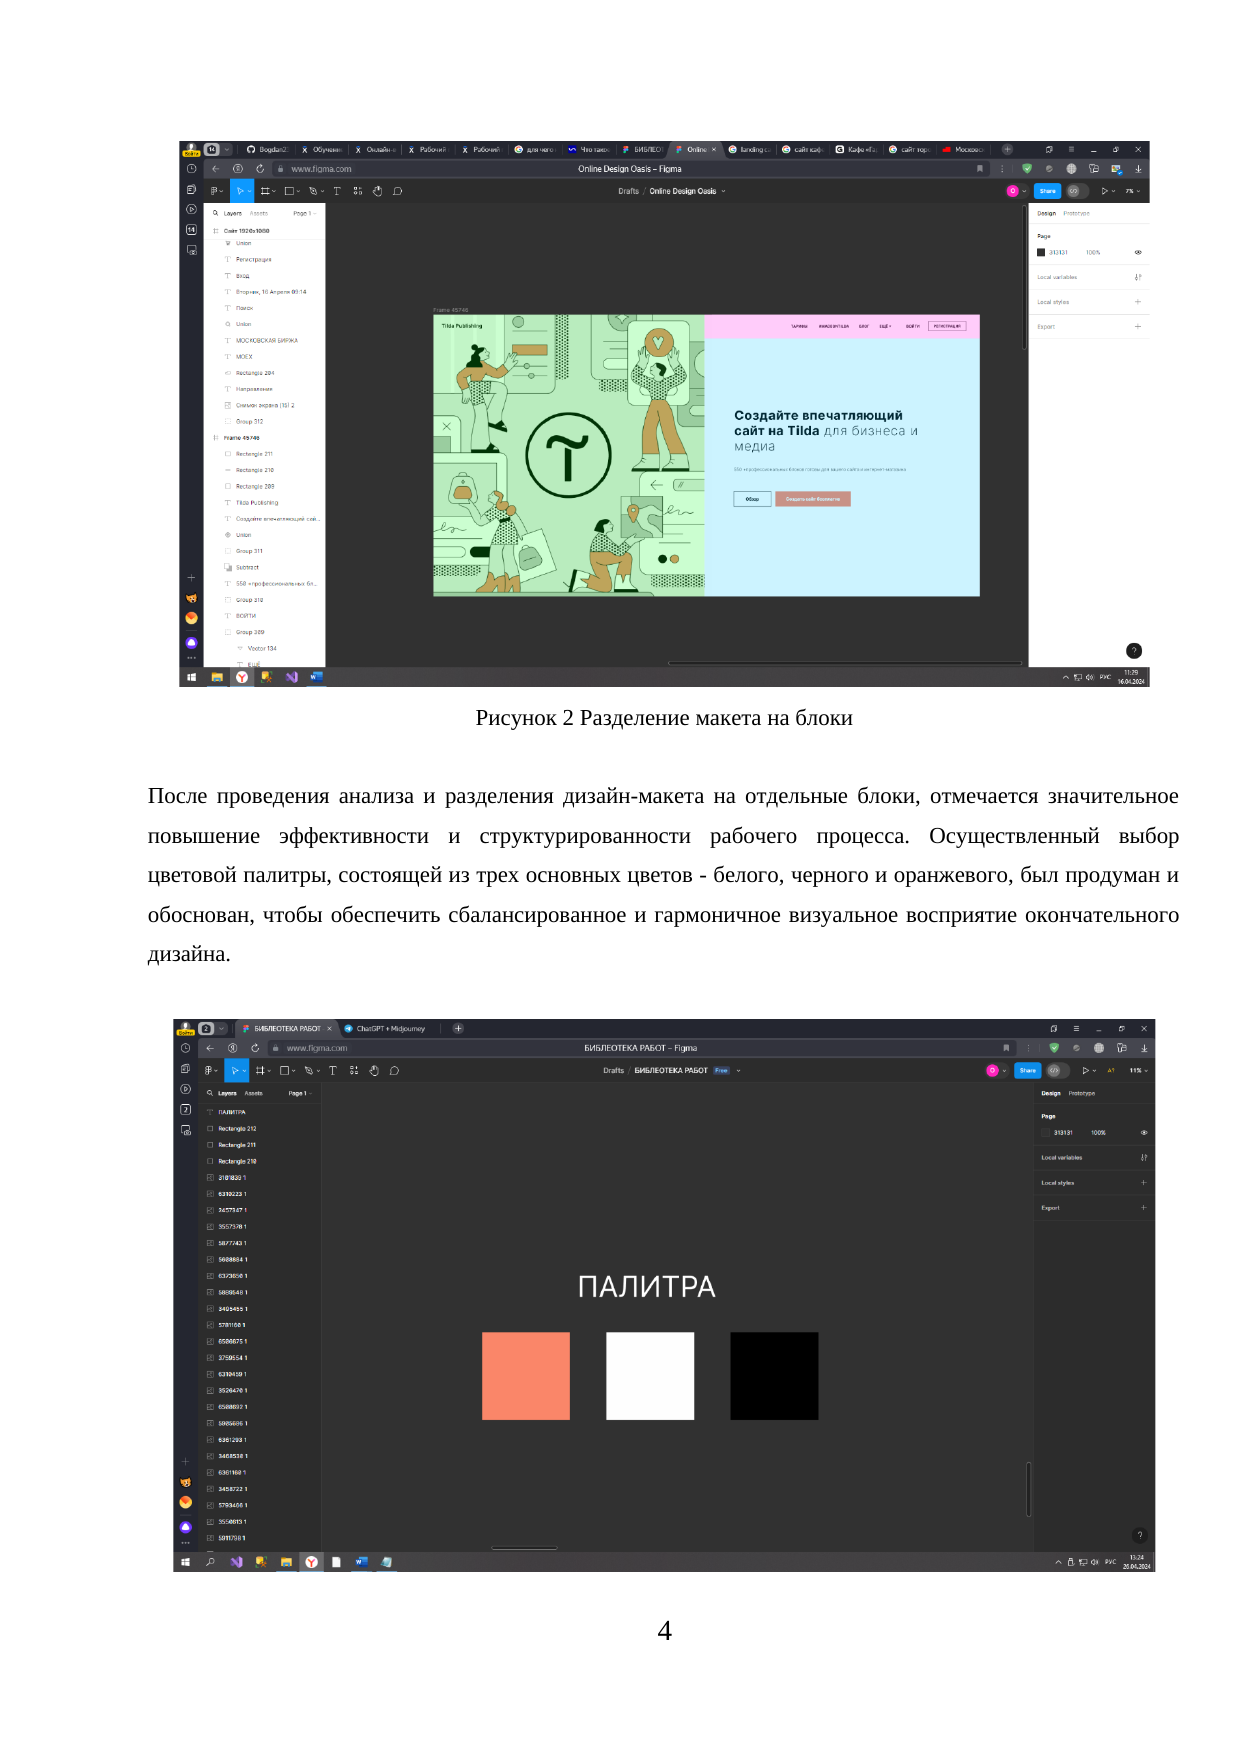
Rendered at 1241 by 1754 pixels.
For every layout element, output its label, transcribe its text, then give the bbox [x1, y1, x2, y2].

text После проведения анализа и разделения дизайн-макета на отдельные блоки, отмечается значительное повышение эффективности и структурированности рабочего процесса. Осуществленный выбор цветовой палитры, состоящей из трех основных цветов - белого, черного и оранжевого, был продуман и обоснован, чтобы обеспечить сбалансированное и гармоничное визуальное восприятие окончательного дизайна. [148, 782, 1181, 967]
text Рисунок 2 Разделение макета на блоки [148, 703, 1181, 730]
picture [179, 141, 1150, 687]
picture [173, 1019, 1156, 1572]
